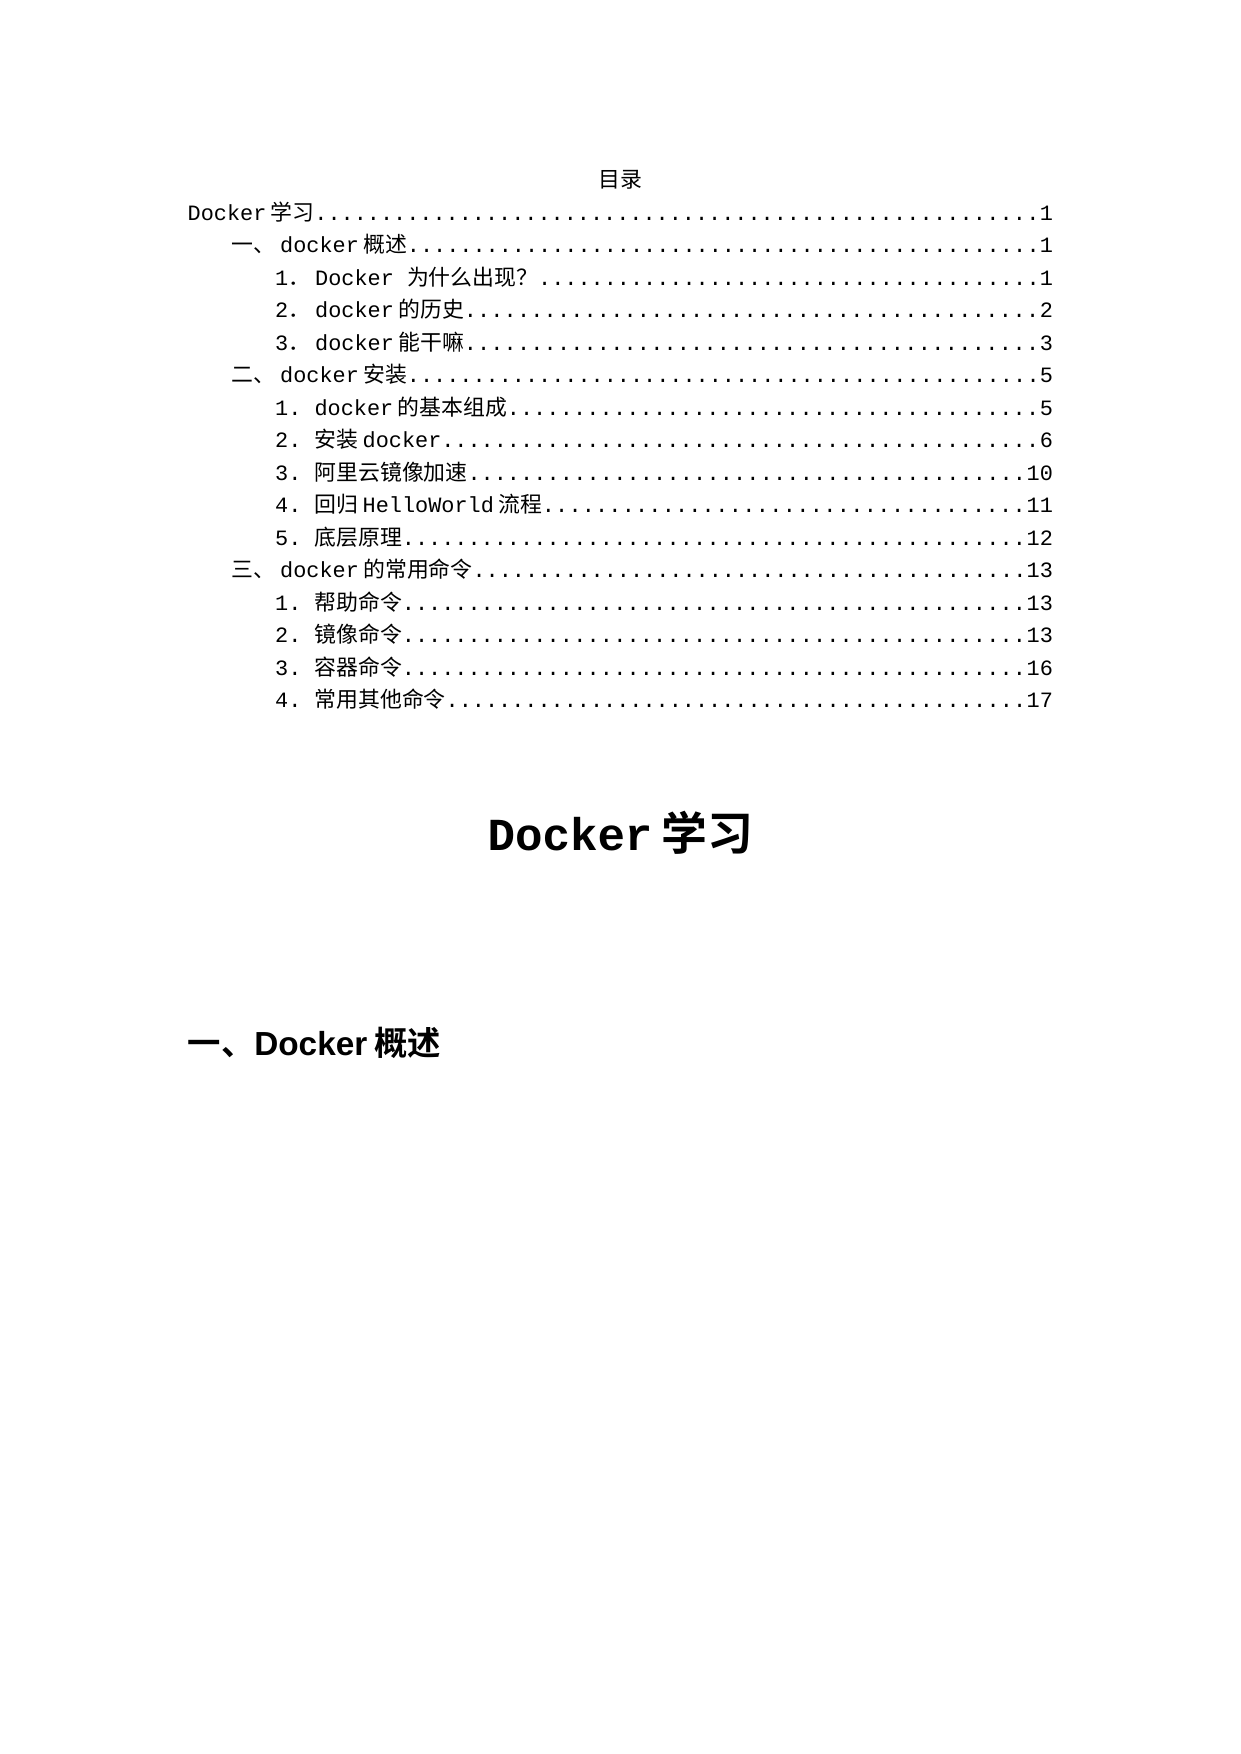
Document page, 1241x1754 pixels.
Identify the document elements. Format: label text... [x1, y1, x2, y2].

subtitle Docker概述 [187, 1008, 1053, 1073]
subtitle Docker学习 [187, 782, 1053, 880]
